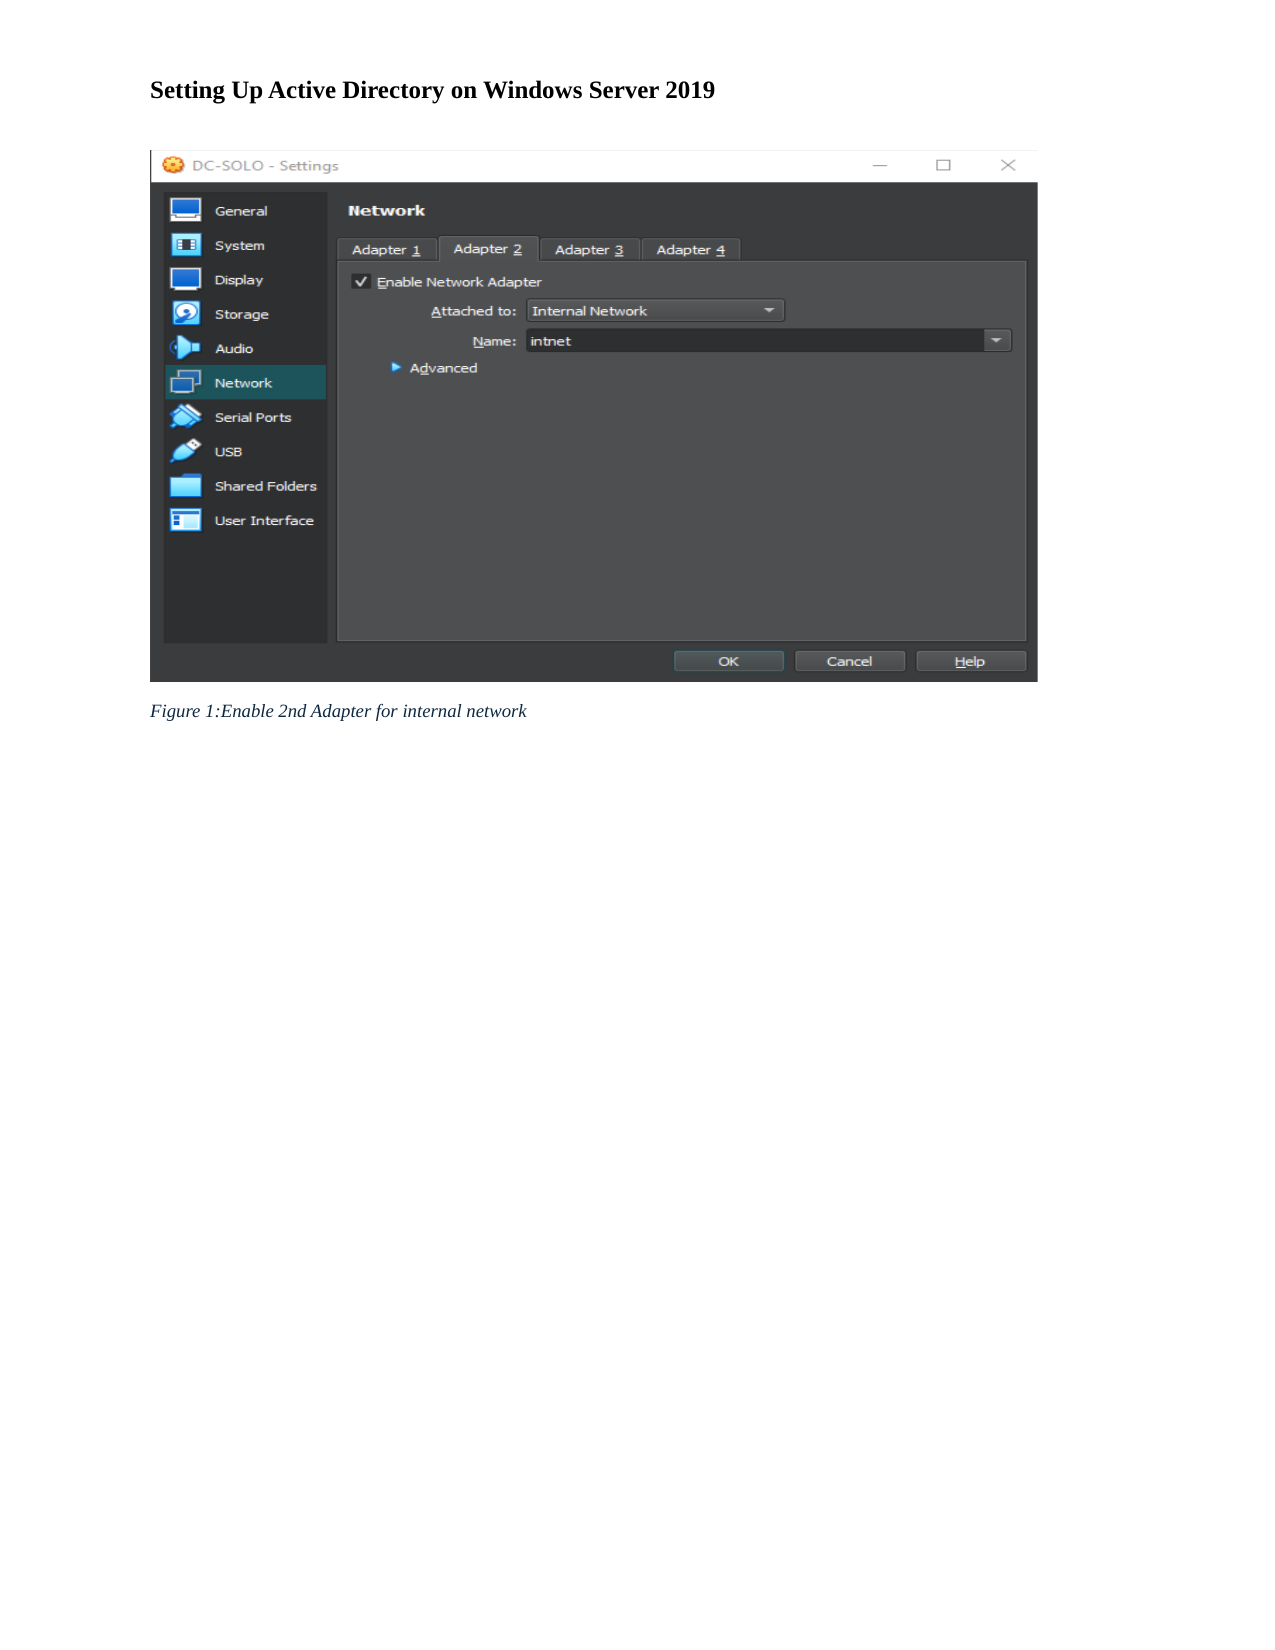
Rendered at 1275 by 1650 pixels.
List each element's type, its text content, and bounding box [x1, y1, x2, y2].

text Figure 1:Enable 2nd Adapter for internal network [150, 700, 1125, 722]
picture [150, 150, 1038, 682]
